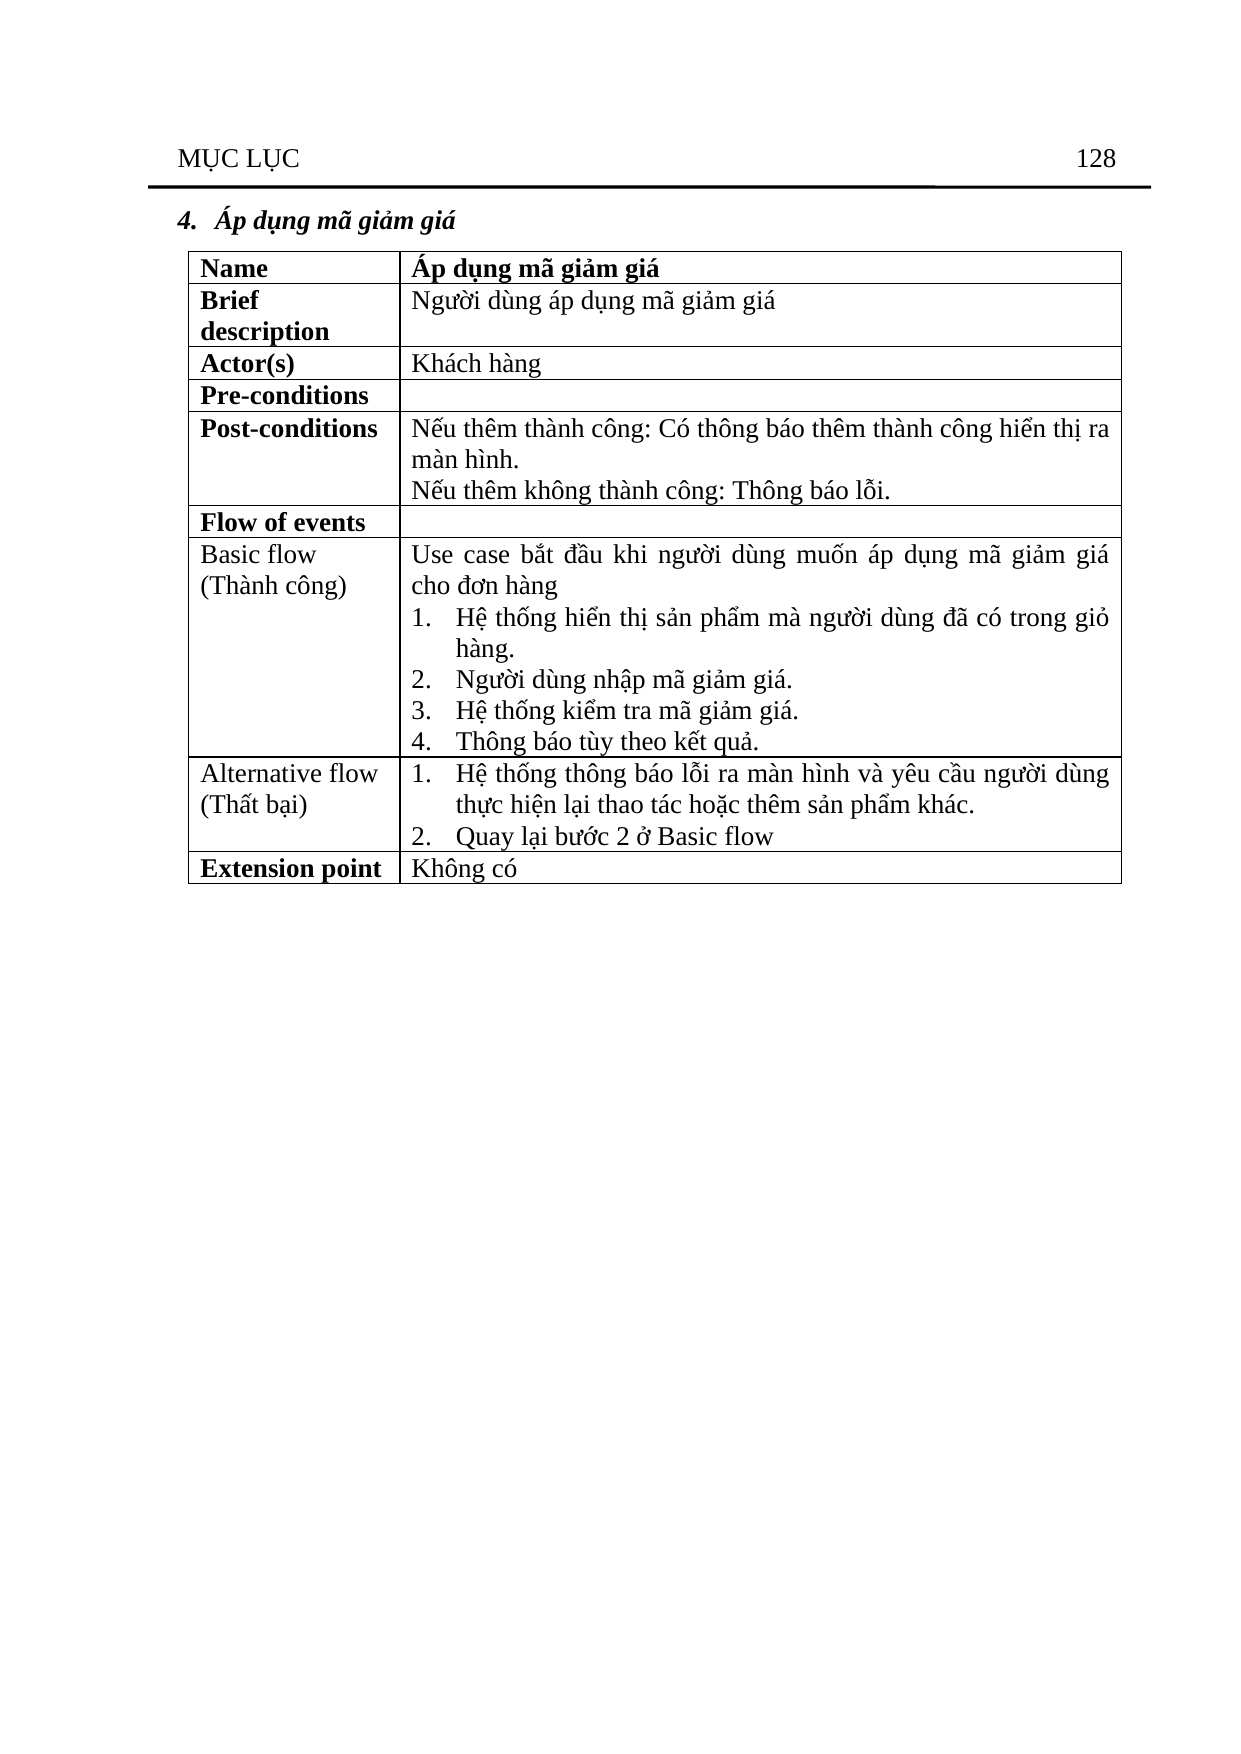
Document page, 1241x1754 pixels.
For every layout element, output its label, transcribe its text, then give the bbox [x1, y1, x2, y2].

table_cell Use case bắt đầu khi người dùng muốn áp dụng mã giảm giá cho đơn hàng Hệ thống hiển thị sản phẩm mà người dùng đã có trong giỏ hàng. Người dùng nhập mã giảm giá. Hệ thống kiểm tra mã giảm giá. Thông báo tùy theo kết quả. [401, 538, 1121, 756]
table_cell Nếu thêm thành công: Có thông báo thêm thành công hiển thị ra màn hình. Nếu thêm không thành công: Thông báo lỗi. [401, 412, 1121, 505]
table_cell Brief description [189, 284, 399, 346]
table_cell Hệ thống thông báo lỗi ra màn hình và yêu cầu người dùng thực hiện lại thao tác hoặc thêm sản phẩm khác. Quay lại bước 2 ở Basic flow [401, 758, 1121, 851]
table_cell Người dùng áp dụng mã giảm giá [401, 284, 1121, 346]
table_cell Flow of events [189, 506, 399, 537]
table_cell Actor(s) [189, 347, 399, 378]
subtitle Áp dụng mã giảm giá [177, 204, 1122, 235]
table_cell Extension point [189, 852, 399, 883]
table_cell [401, 506, 1121, 537]
table_cell Basic flow (Thành công) [189, 538, 399, 756]
table_header Name [189, 252, 399, 283]
table_cell Không có [401, 852, 1121, 883]
table_cell Post-conditions [189, 412, 399, 505]
table_cell Alternative flow (Thất bại) [189, 758, 399, 851]
table_cell Pre-conditions [189, 380, 399, 411]
table_cell Khách hàng [401, 347, 1121, 378]
table_header Áp dụng mã giảm giá [401, 252, 1121, 283]
table_cell [401, 380, 1121, 411]
